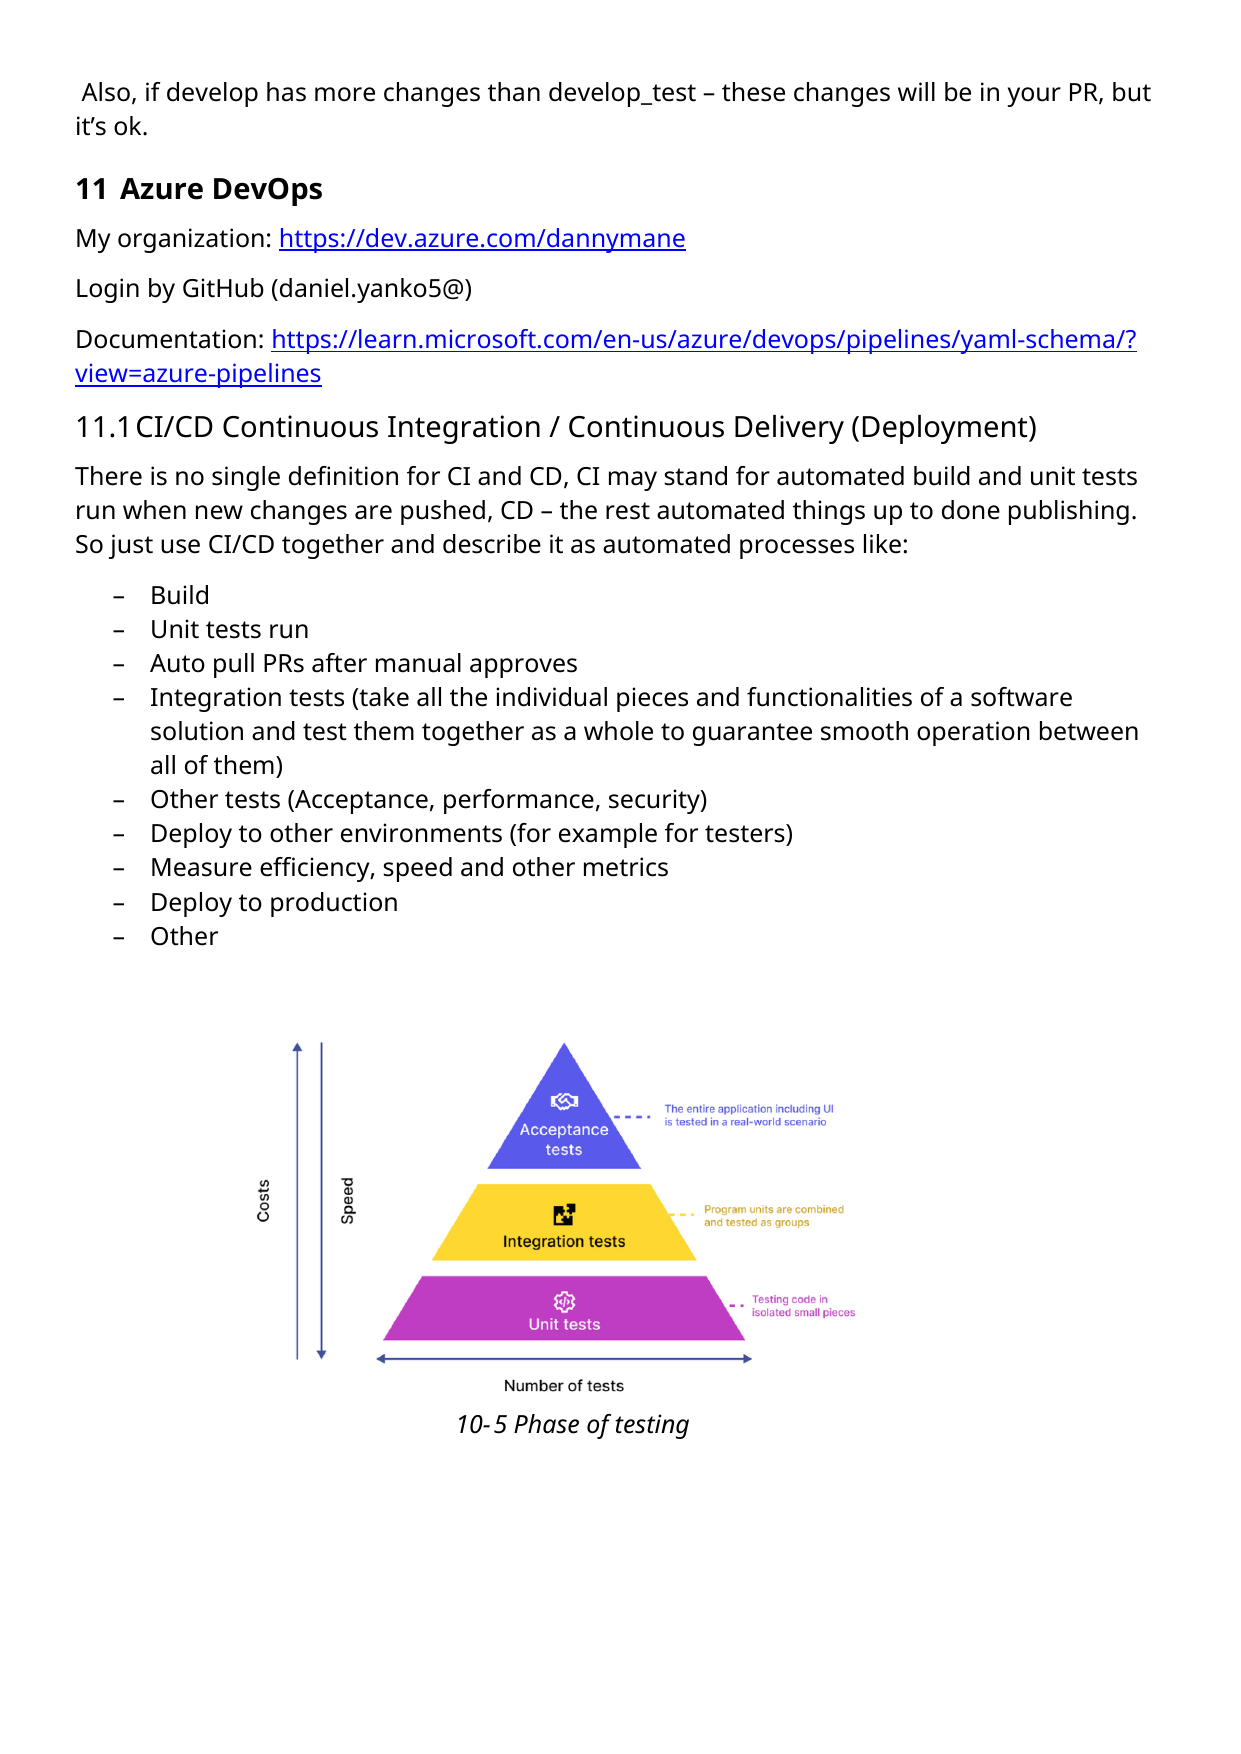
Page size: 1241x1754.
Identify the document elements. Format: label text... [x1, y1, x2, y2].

list Unit tests run [112, 612, 1165, 646]
text Login by GitHub (daniel.yanko5@) [75, 271, 1165, 305]
text My organization: https://dev.azure.com/dannymane [75, 220, 1165, 254]
text Also, if develop has more changes than develop_test – these changes will be in your PR, but it’s ok. [75, 75, 1165, 143]
list Build [112, 578, 1165, 612]
list Deploy to production [112, 884, 1165, 918]
list Other [112, 918, 1165, 952]
list Deploy to other environments (for example for testers) [112, 816, 1165, 850]
subtitle CI/CD Continuous Integration / Continuous Delivery (Deployment) [75, 407, 1165, 446]
picture [204, 1002, 944, 1406]
subtitle Azure DevOps [75, 168, 1165, 208]
text Documentation: https://learn.microsoft.com/en-us/azure/devops/pipelines/yaml-schema/?view=azure-pipelines [75, 322, 1165, 390]
text There is no single definition for CI and CD, CI may stand for automated build and unit tests run when new changes are pushed, CD – the rest automated things up to done publishing. So just use CI/CD together and describe it as automated processes like: [75, 459, 1165, 561]
list Measure efficiency, speed and other metrics [112, 850, 1165, 884]
list Other tests (Acceptance, performance, security) [112, 782, 1165, 816]
list Integration tests (take all the individual pieces and functionalities of a software solution and test them together as a whole to guarantee smooth operation between all of them) [112, 680, 1165, 782]
list Auto pull PRs after manual approves [112, 646, 1165, 680]
